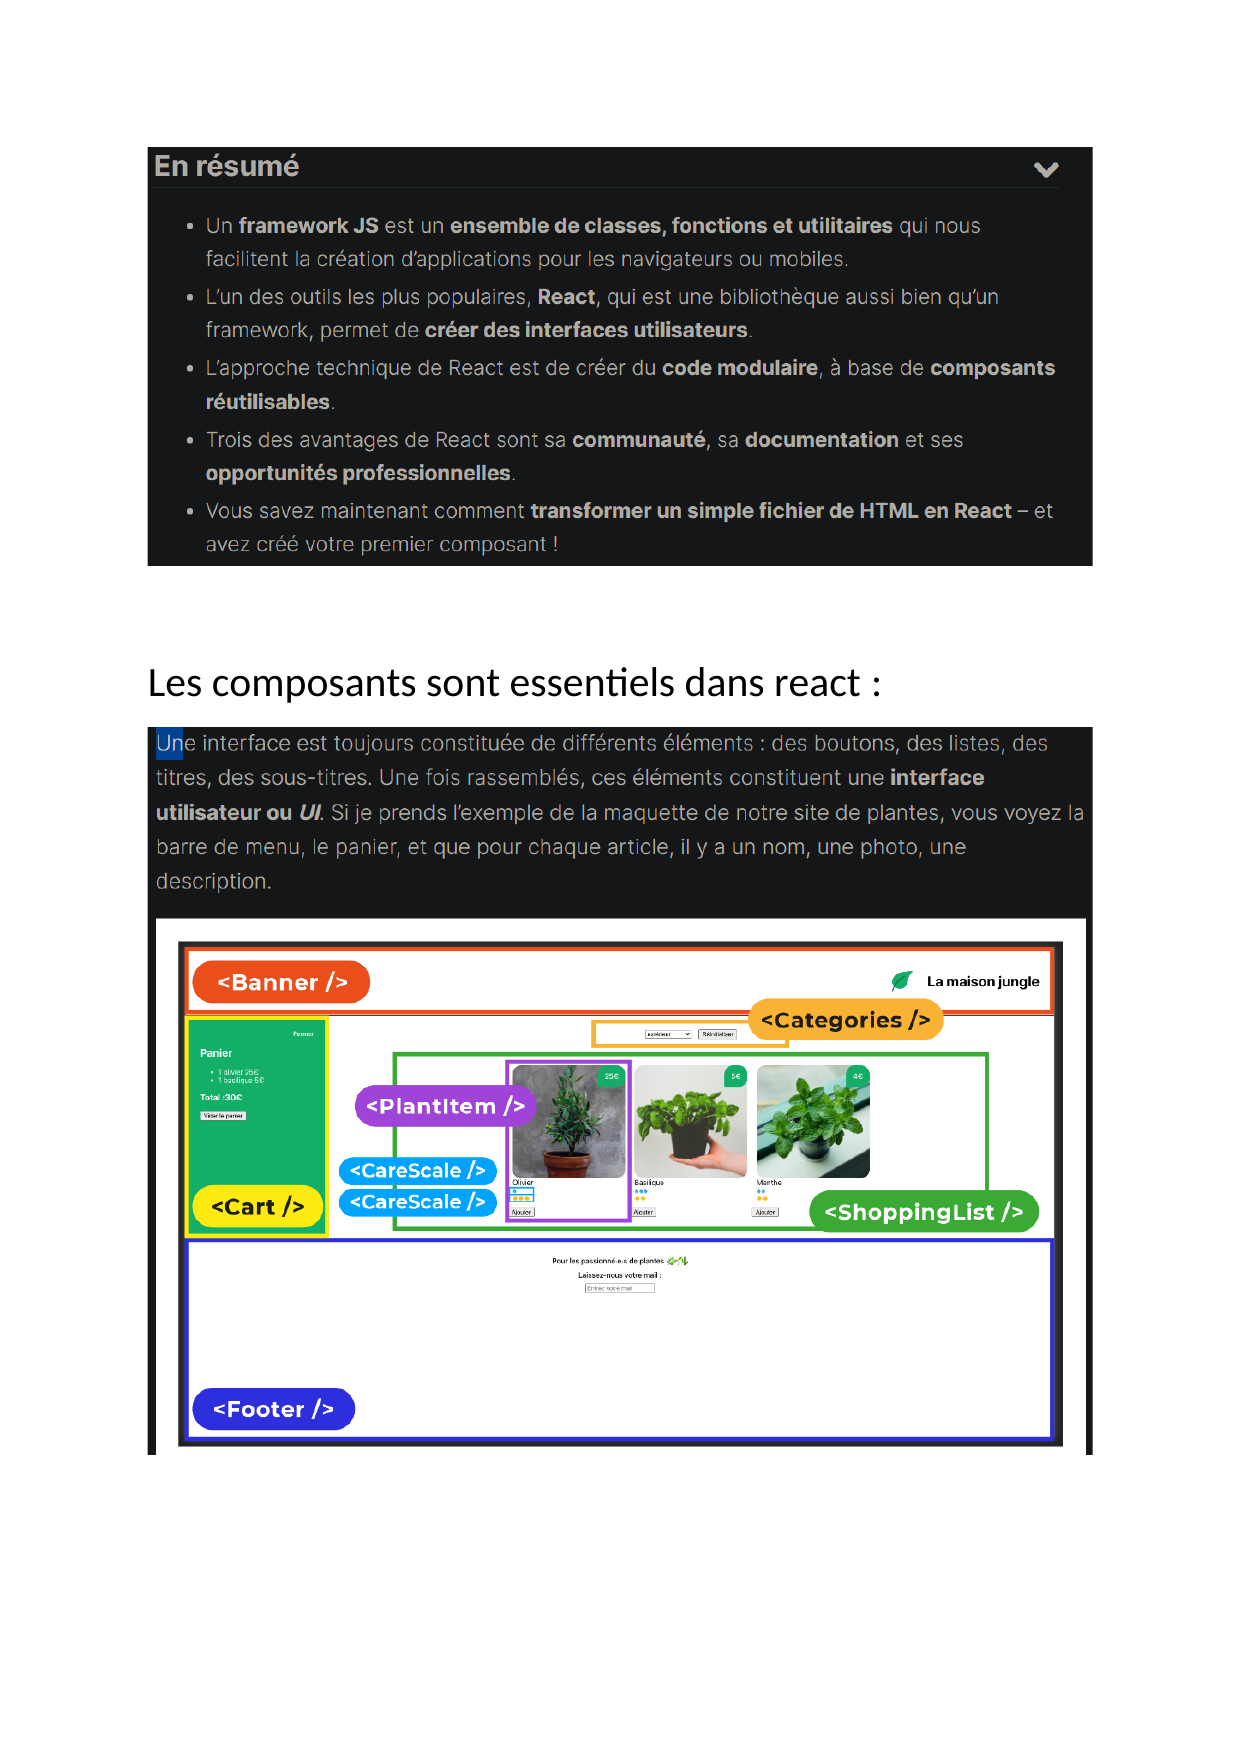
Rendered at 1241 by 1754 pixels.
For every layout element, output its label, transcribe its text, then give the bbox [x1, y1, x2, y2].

picture [147, 727, 1093, 1455]
picture [147, 147, 1093, 566]
text Les composants sont essentiels dans react : [148, 656, 1093, 706]
